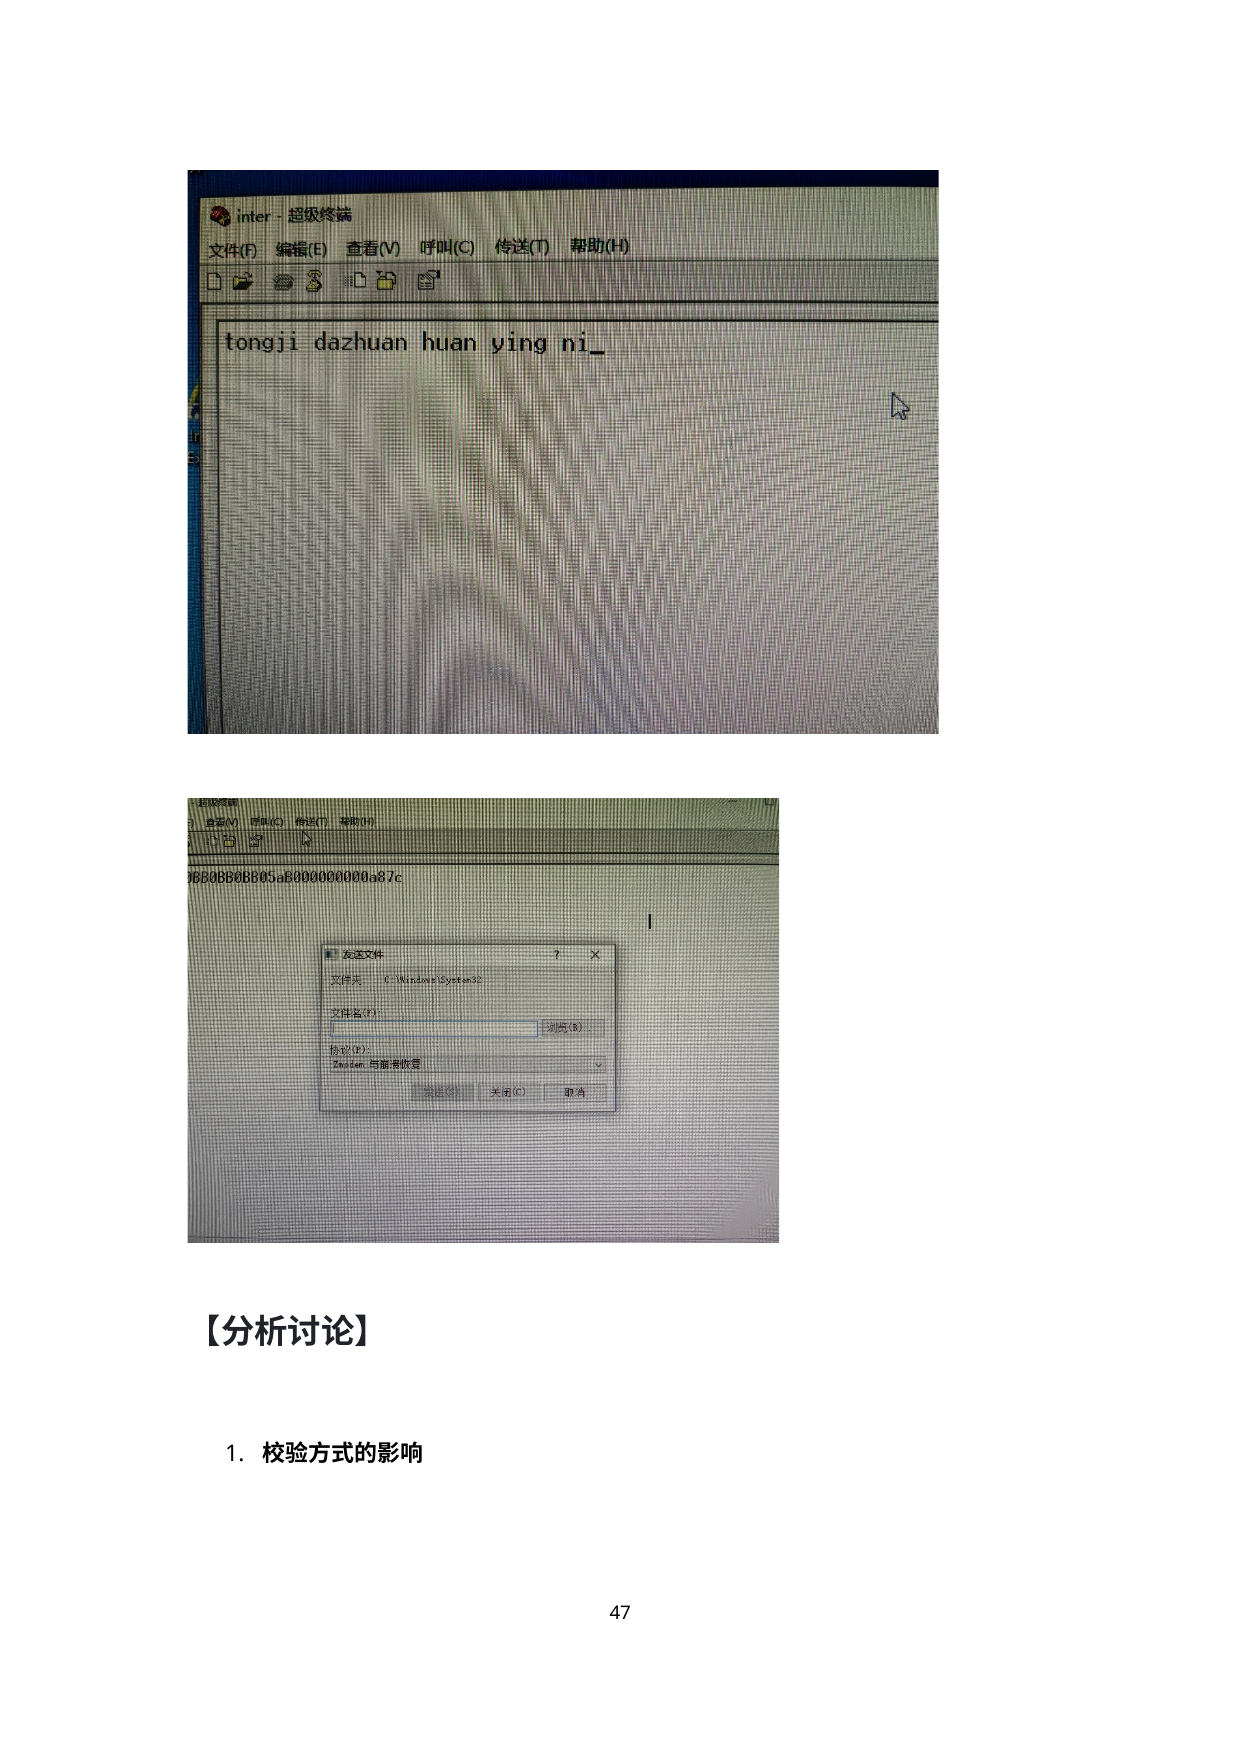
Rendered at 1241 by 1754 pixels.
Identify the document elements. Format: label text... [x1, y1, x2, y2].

picture [187, 798, 780, 1243]
text 【分析讨论】 [187, 1296, 1053, 1361]
list 校验方式的影响 [225, 1419, 1053, 1484]
picture [187, 170, 939, 734]
